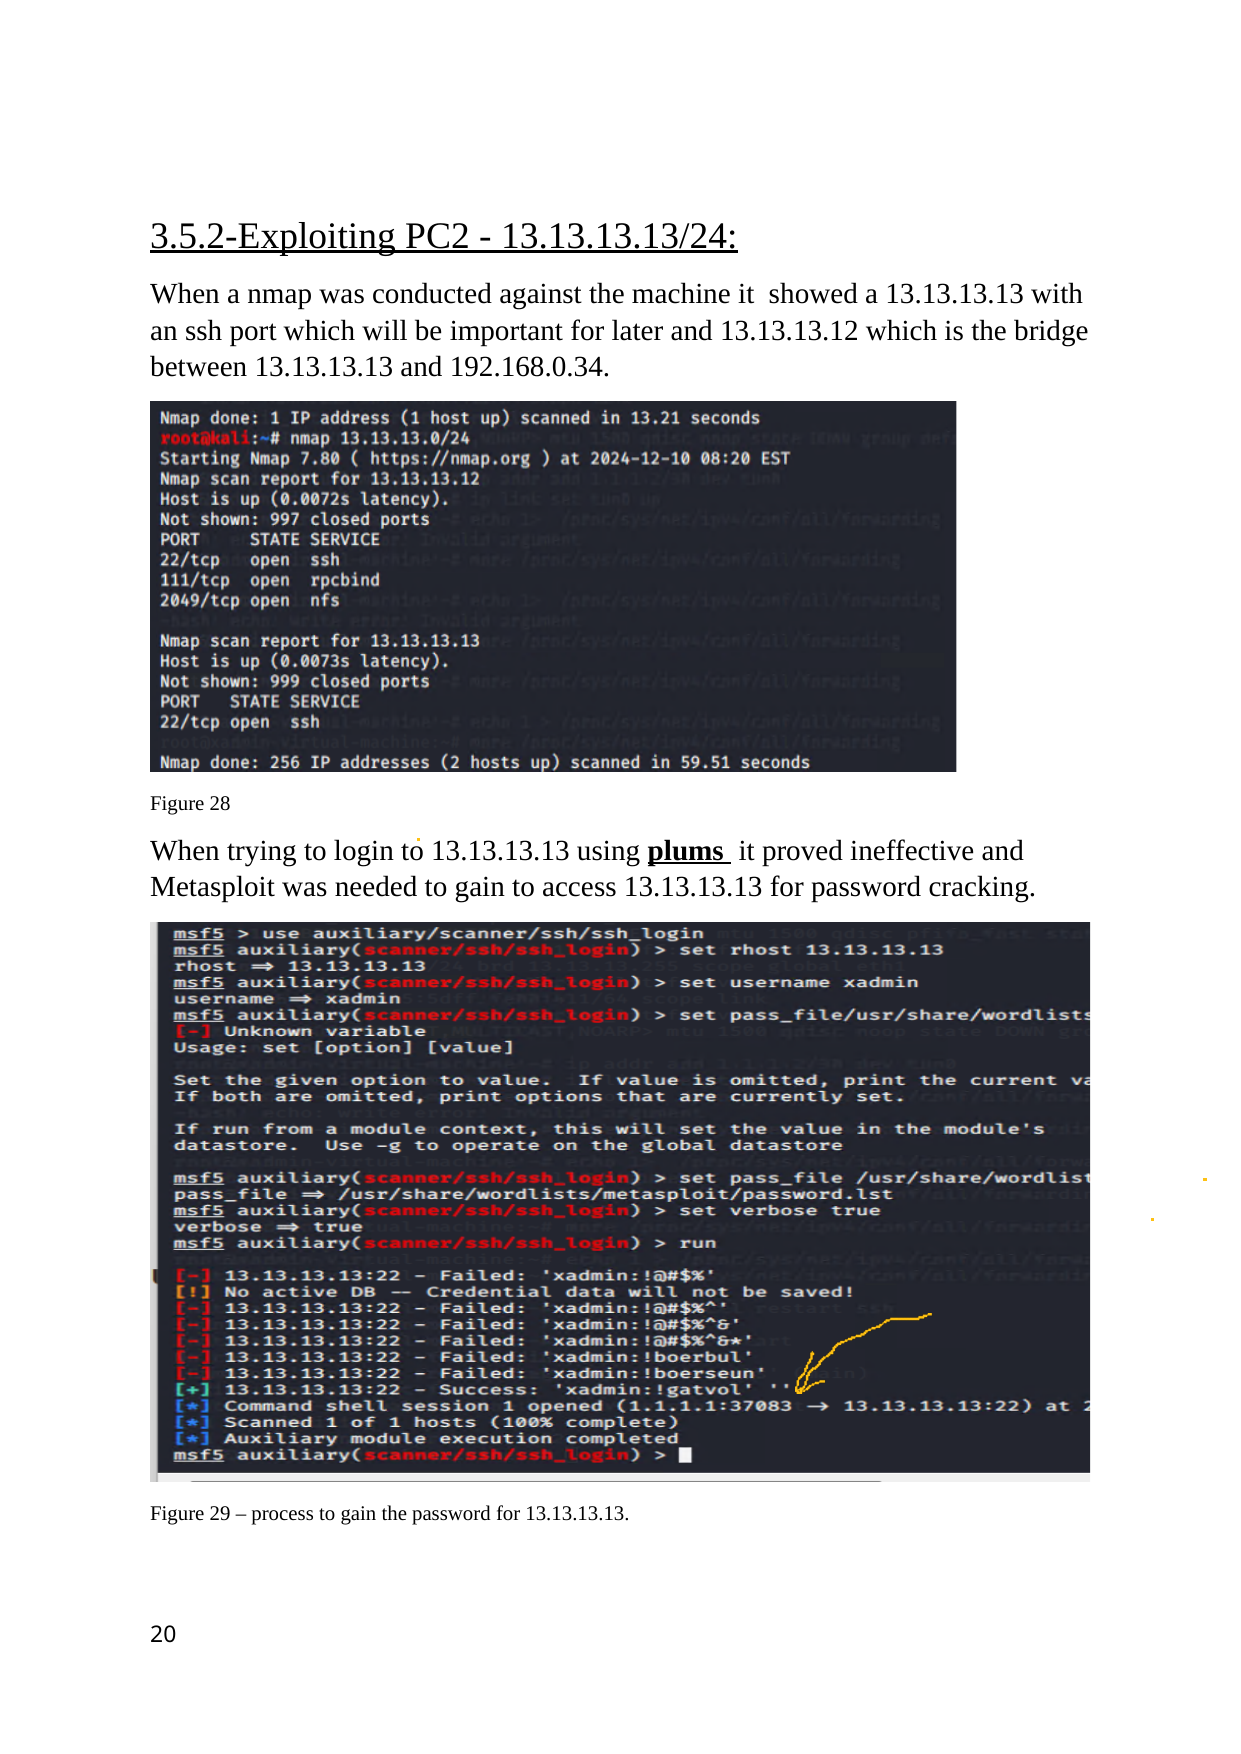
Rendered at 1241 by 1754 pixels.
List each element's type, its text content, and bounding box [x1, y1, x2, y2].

text Figure 28 [150, 791, 1090, 815]
picture [150, 401, 957, 772]
picture [150, 922, 1091, 1482]
text When trying to login to 13.13.13.13 using plums it proved ineffective and Metasploit was needed to gain to access 13.13.13.13 for password cracking. [150, 833, 1090, 903]
text Figure 29 – process to gain the password for 13.13.13.13. [150, 1501, 1090, 1524]
text When a nmap was conducted against the machine it showed a 13.13.13.13 with an ssh port which will be important for later and 13.13.13.12 which is the bridge between 13.13.13.13 and 192.168.0.34. [150, 276, 1090, 382]
text 3.5.2-Exploiting PC2 - 13.13.13.13/24: [150, 213, 1090, 256]
